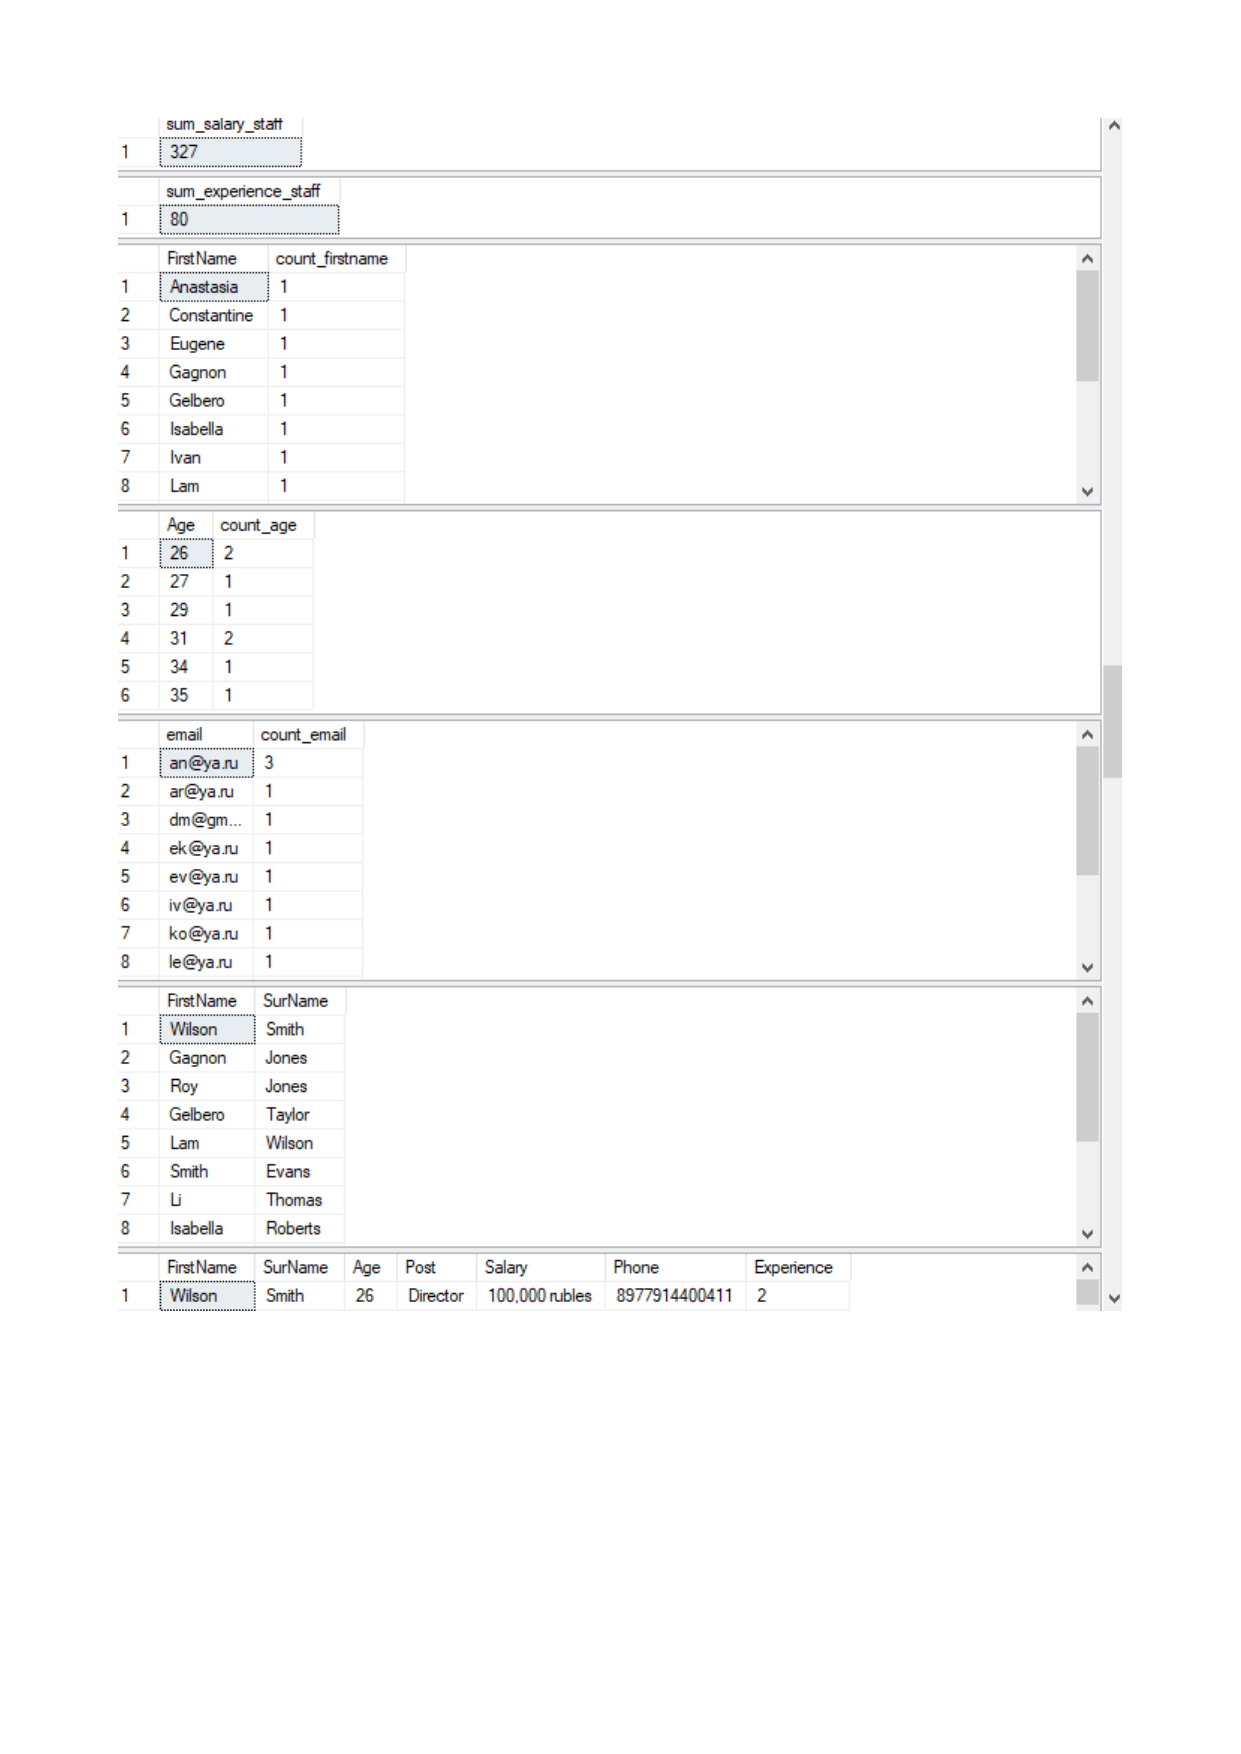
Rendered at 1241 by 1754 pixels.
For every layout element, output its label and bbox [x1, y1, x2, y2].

picture [118, 118, 1123, 1311]
